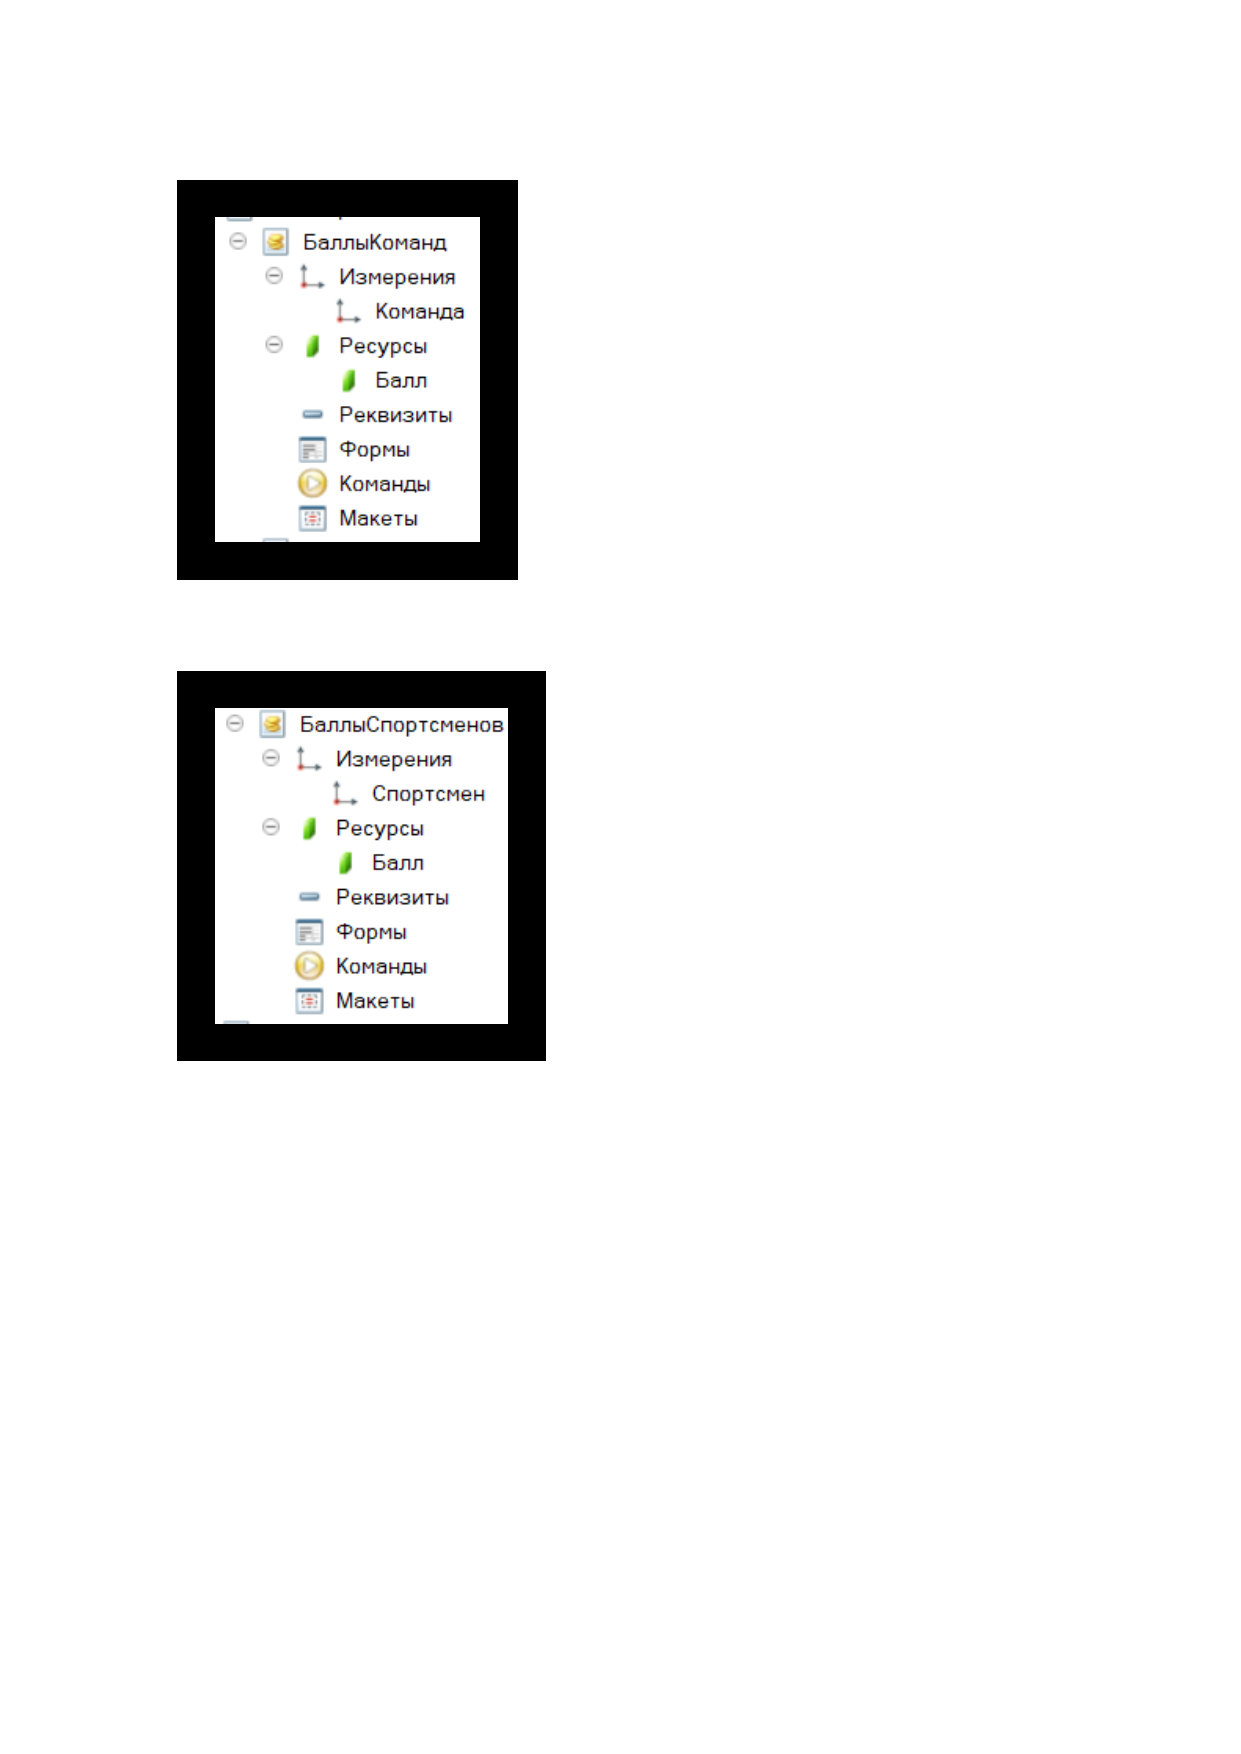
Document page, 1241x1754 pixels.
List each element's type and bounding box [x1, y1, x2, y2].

picture [215, 708, 508, 1024]
picture [215, 217, 480, 542]
